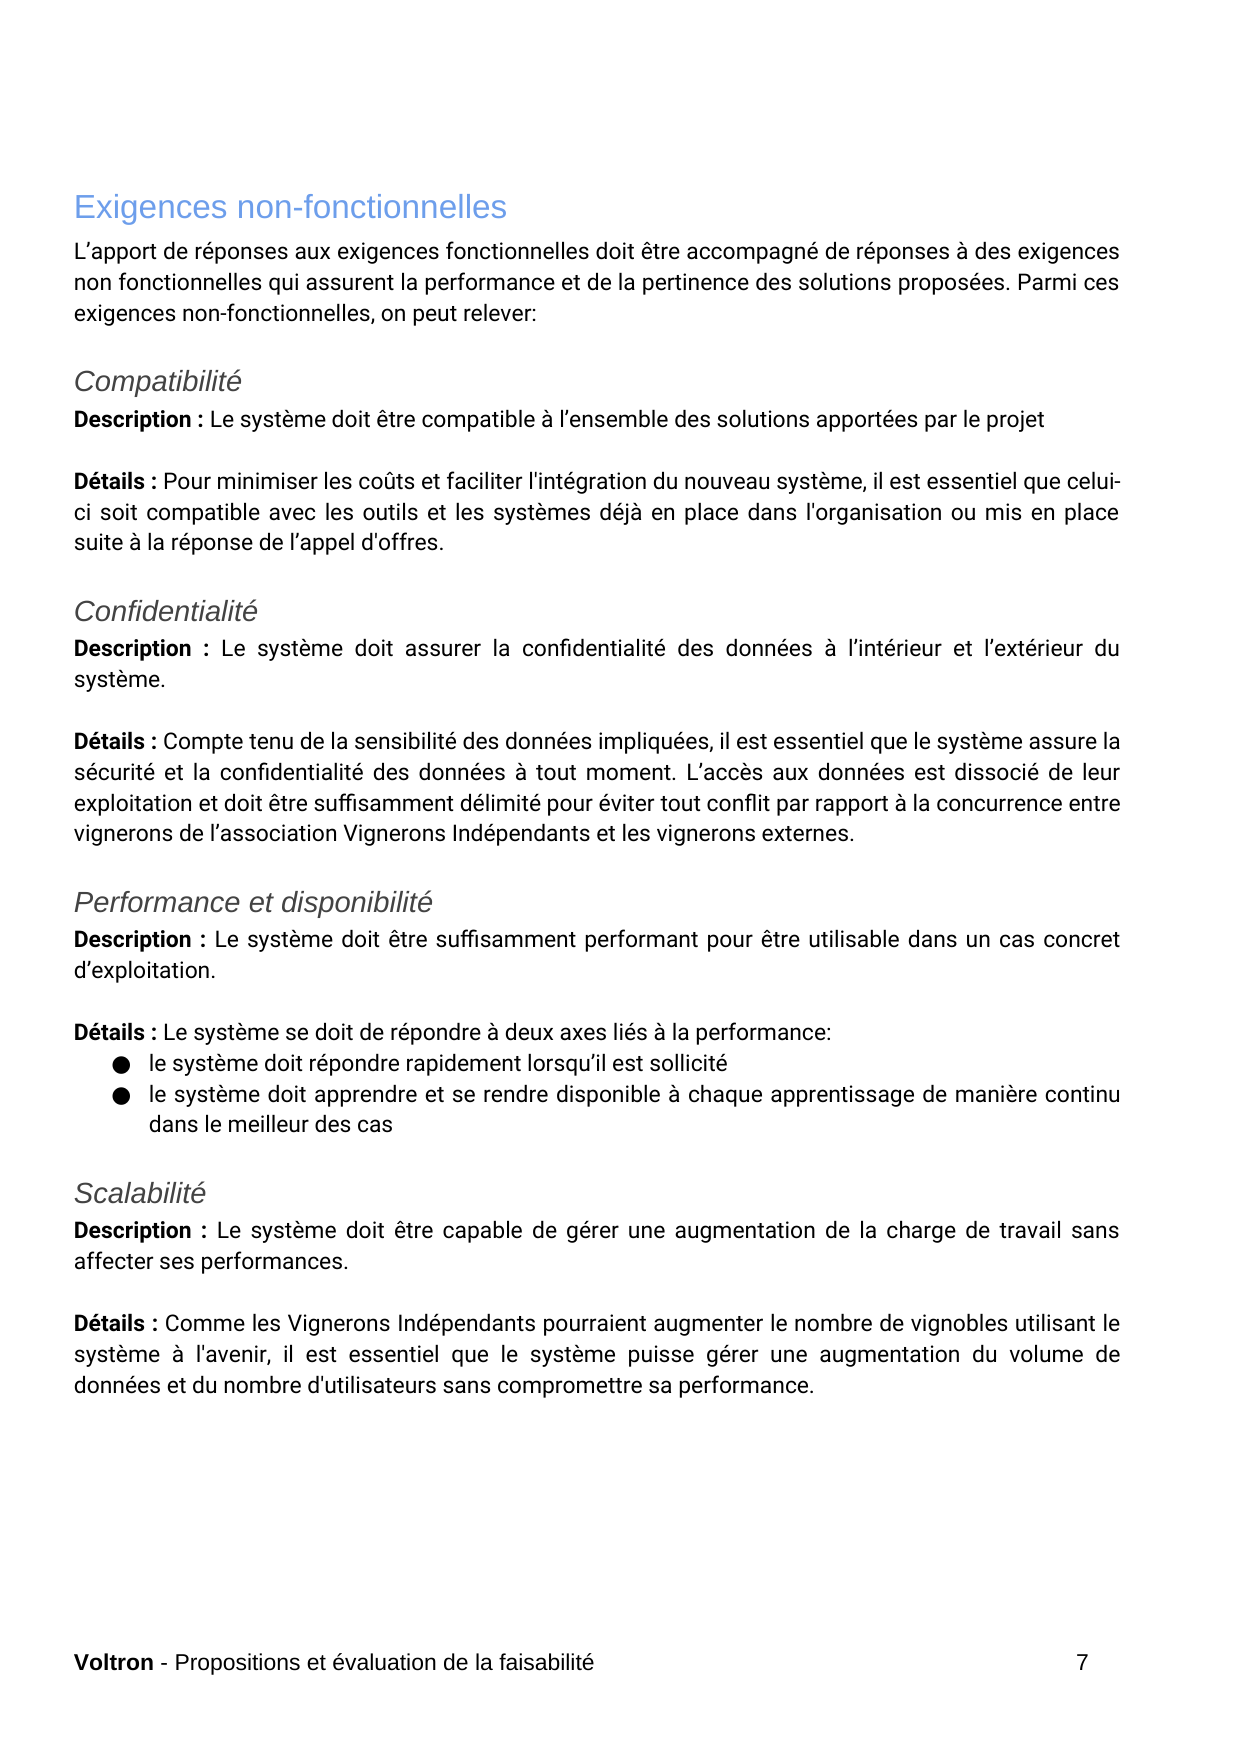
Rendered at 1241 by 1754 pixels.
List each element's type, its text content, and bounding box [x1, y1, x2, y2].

subtitle Performance et disponibilité [74, 885, 1122, 918]
subtitle Compatibilité [74, 364, 1122, 398]
text Détails : Comme les Vignerons Indépendants pourraient augmenter le nombre de vignobles utilisant le système à l'avenir, il est essentiel que le système puisse gérer une augmentation du volume de données et du nombre d'utilisateurs sans compromettre sa performance. [74, 1310, 1122, 1399]
text Description : Le système doit assurer la confidentialité des données à l’intérieur et l’extérieur du système. [74, 636, 1122, 693]
text Description : Le système doit être compatible à l’ensemble des solutions apportées par le projet [74, 406, 1122, 433]
subtitle Scalabilité [74, 1176, 1122, 1209]
list le système doit répondre rapidement lorsqu’il est sollicité [111, 1050, 1122, 1077]
text Description : Le système doit être suffisamment performant pour être utilisable dans un cas concret d’exploitation. [74, 927, 1122, 984]
list le système doit apprendre et se rendre disponible à chaque apprentissage de manière continu dans le meilleur des cas [111, 1081, 1122, 1138]
text Détails : Pour minimiser les coûts et faciliter l'intégration du nouveau système, il est essentiel que celui-ci soit compatible avec les outils et les systèmes déjà en place dans l'organisation ou mis en place suite à la réponse de l’appel d'offres. [74, 468, 1122, 556]
text Détails : Le système se doit de répondre à deux axes liés à la performance: [74, 1019, 1122, 1046]
text L’apport de réponses aux exigences fonctionnelles doit être accompagné de réponses à des exigences non fonctionnelles qui assurent la performance et de la pertinence des solutions proposées. Parmi ces exigences non-fonctionnelles, on peut relever: [74, 238, 1122, 327]
subtitle Exigences non-fonctionnelles [74, 187, 1122, 226]
subtitle Confidentialité [74, 594, 1122, 627]
text Description : Le système doit être capable de gérer une augmentation de la charge de travail sans affecter ses performances. [74, 1218, 1122, 1275]
text Détails : Compte tenu de la sensibilité des données impliquées, il est essentiel que le système assure la sécurité et la confidentialité des données à tout moment. L’accès aux données est dissocié de leur exploitation et doit être suffisamment délimité pour éviter tout conflit par rapport à la concurrence entre vignerons de l’association Vignerons Indépendants et les vignerons externes. [74, 728, 1122, 847]
